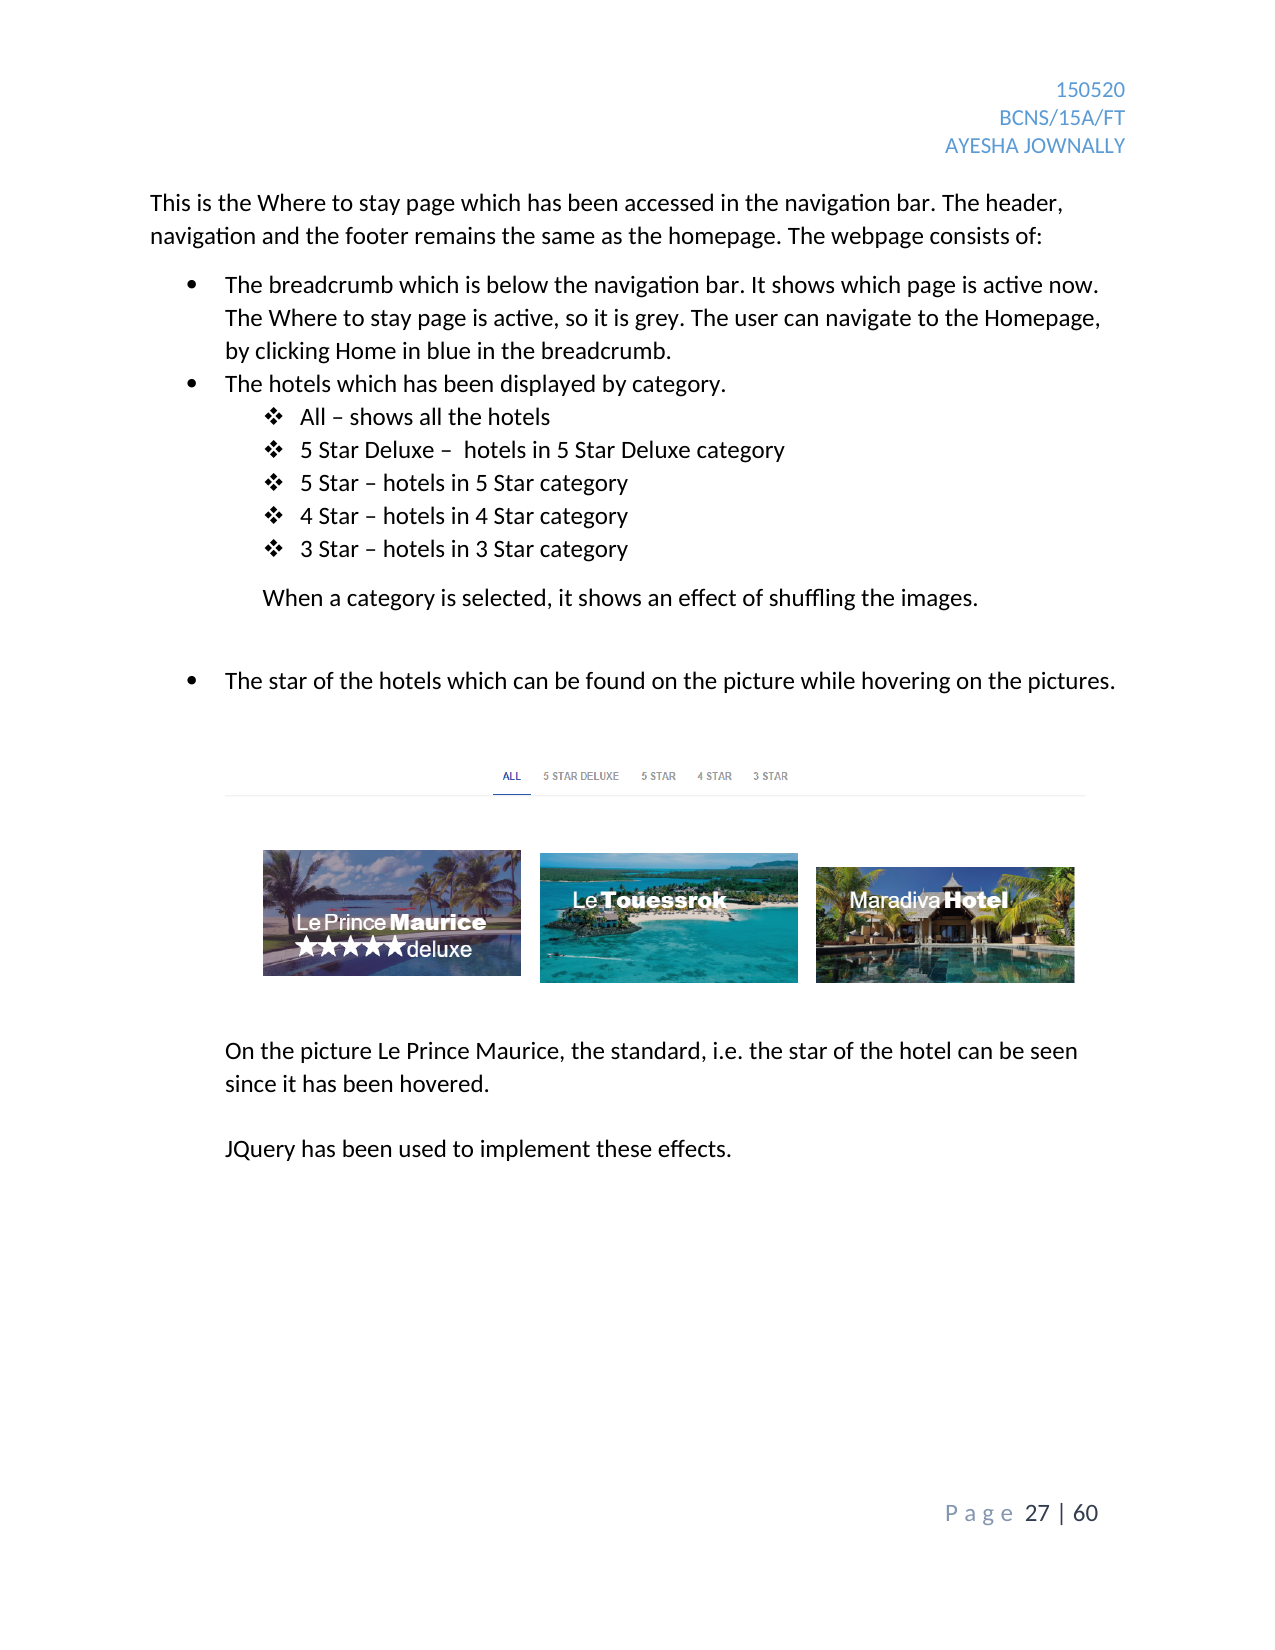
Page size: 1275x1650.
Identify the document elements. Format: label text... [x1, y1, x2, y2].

list On the picture Le Prince Maurice, the standard, i.e. the star of the hotel can be seen since it has been hovered. [225, 1035, 1125, 1098]
list 5 Star – hotels in 5 Star category [262, 467, 1125, 498]
list The hotels which has been displayed by category. [187, 368, 1125, 399]
list All – shows all the hotels [262, 401, 1125, 432]
list 4 Star – hotels in 4 Star category [262, 500, 1125, 531]
list The star of the hotels which can be found on the picture while hovering on the pictures. [187, 665, 1125, 696]
list The breadcrumb which is below the navigation bar. It shows which page is active now. The Where to stay page is active, so it is grey. The user can navigate to the Homepage, by clicking Home in blue in the breadcrumb. [187, 269, 1125, 366]
text This is the Where to stay page which has been accessed in the navigation bar. The header, navigation and the footer remains the same as the homepage. The webpage consists of: [150, 187, 1125, 251]
text When a category is selected, it shows an effect of shuffling the images. [262, 582, 1125, 613]
list JQuery has been used to implement these effects. [225, 1133, 1125, 1164]
list 5 Star Deluxe – hotels in 5 Star Deluxe category [262, 434, 1125, 465]
list 3 Star – hotels in 3 Star category [262, 533, 1125, 563]
picture [225, 763, 1086, 1000]
